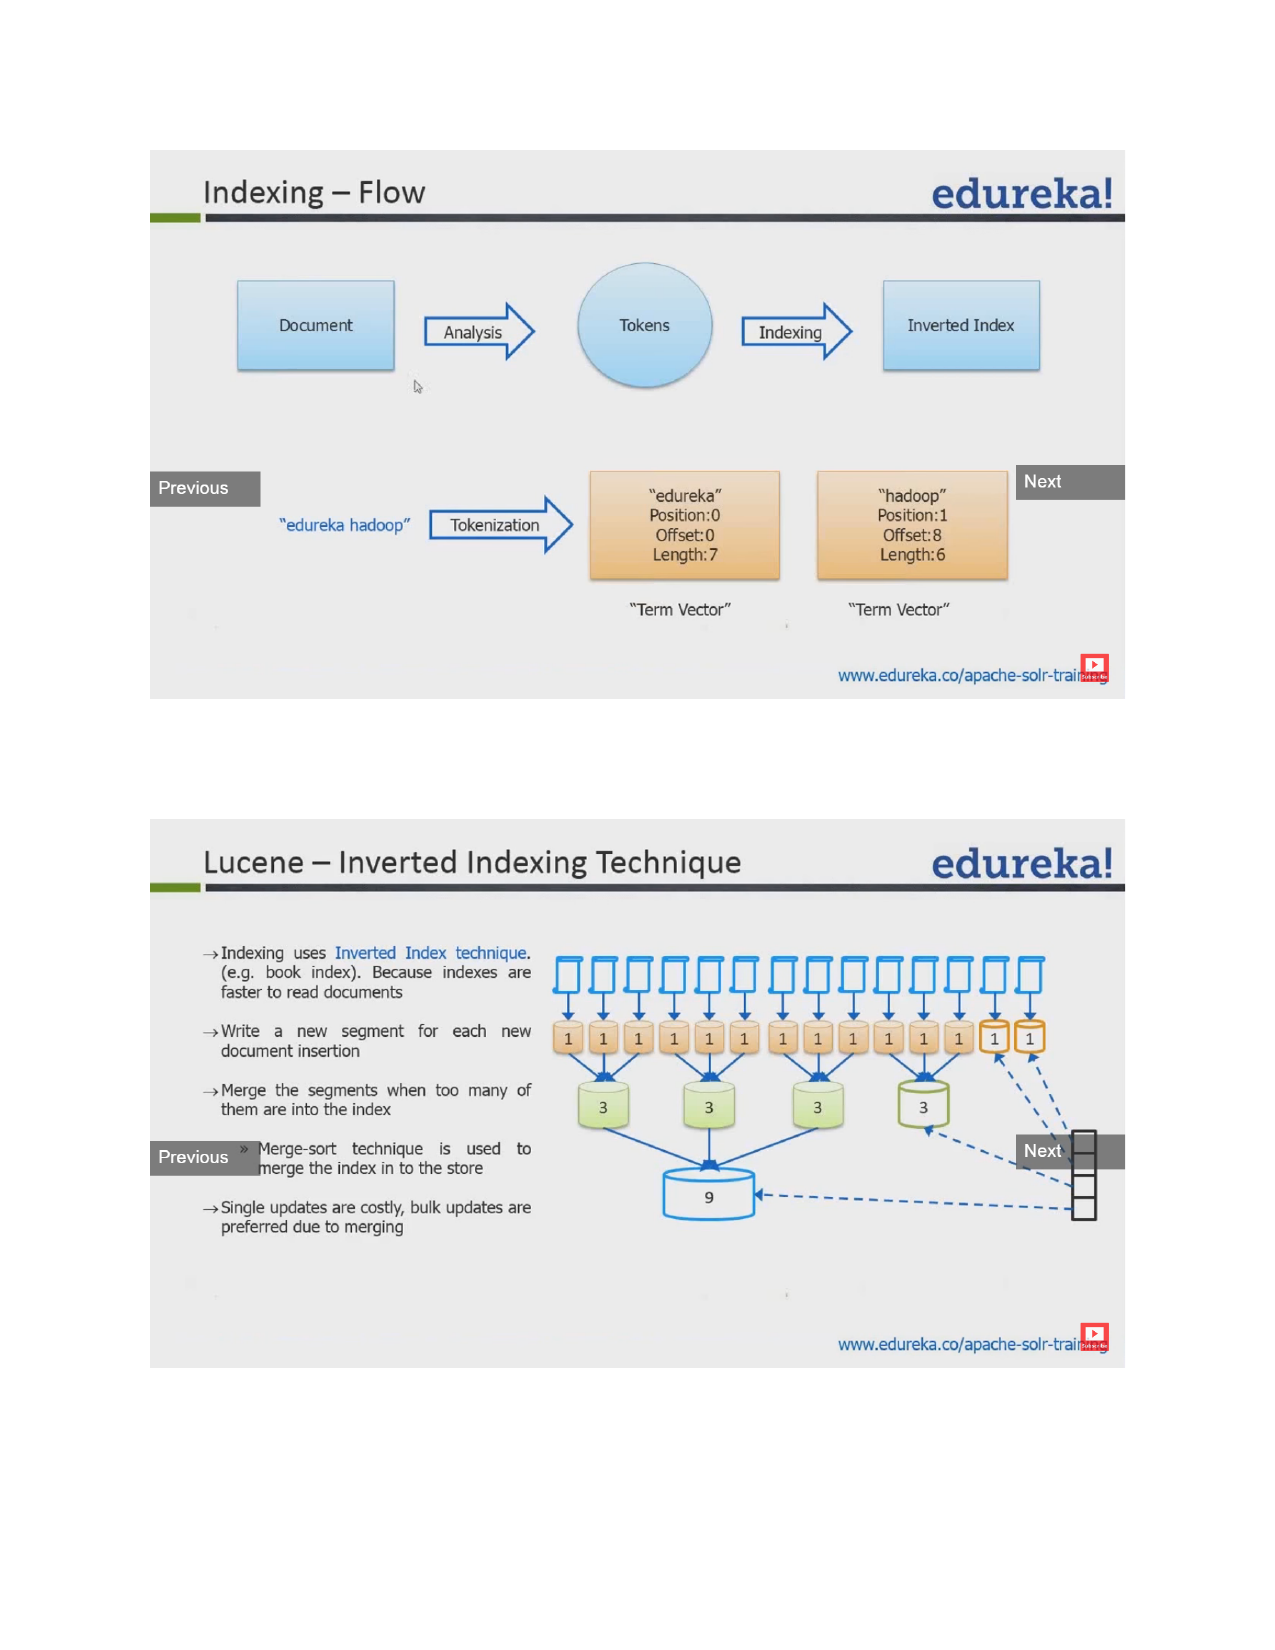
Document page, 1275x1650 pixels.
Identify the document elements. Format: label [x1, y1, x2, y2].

picture [150, 819, 1125, 1368]
picture [150, 150, 1125, 699]
